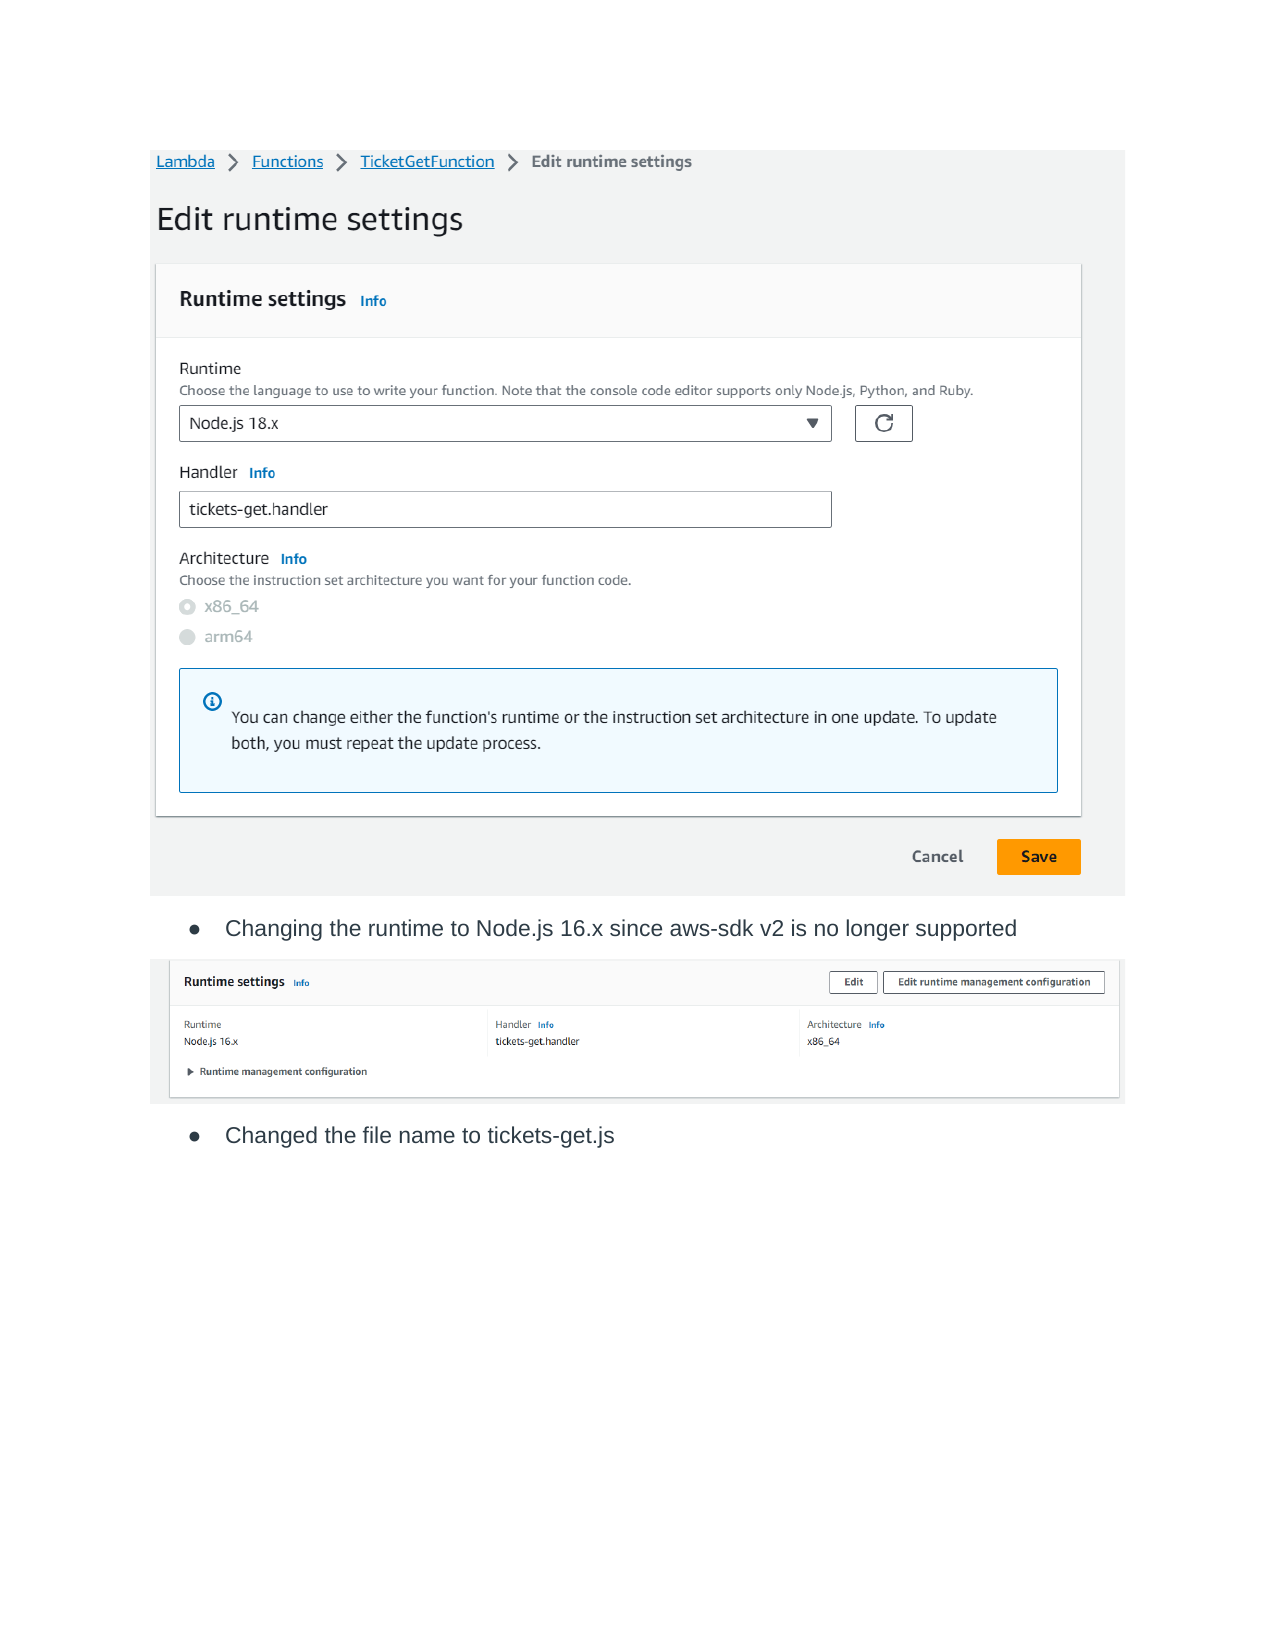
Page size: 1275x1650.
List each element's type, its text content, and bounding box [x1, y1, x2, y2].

list Changed the file name to tickets-get.js [187, 1122, 1125, 1148]
picture [150, 150, 1125, 896]
picture [150, 959, 1125, 1104]
list Changing the runtime to Node.js 16.x since aws-sdk v2 is no longer supported [187, 914, 1125, 941]
